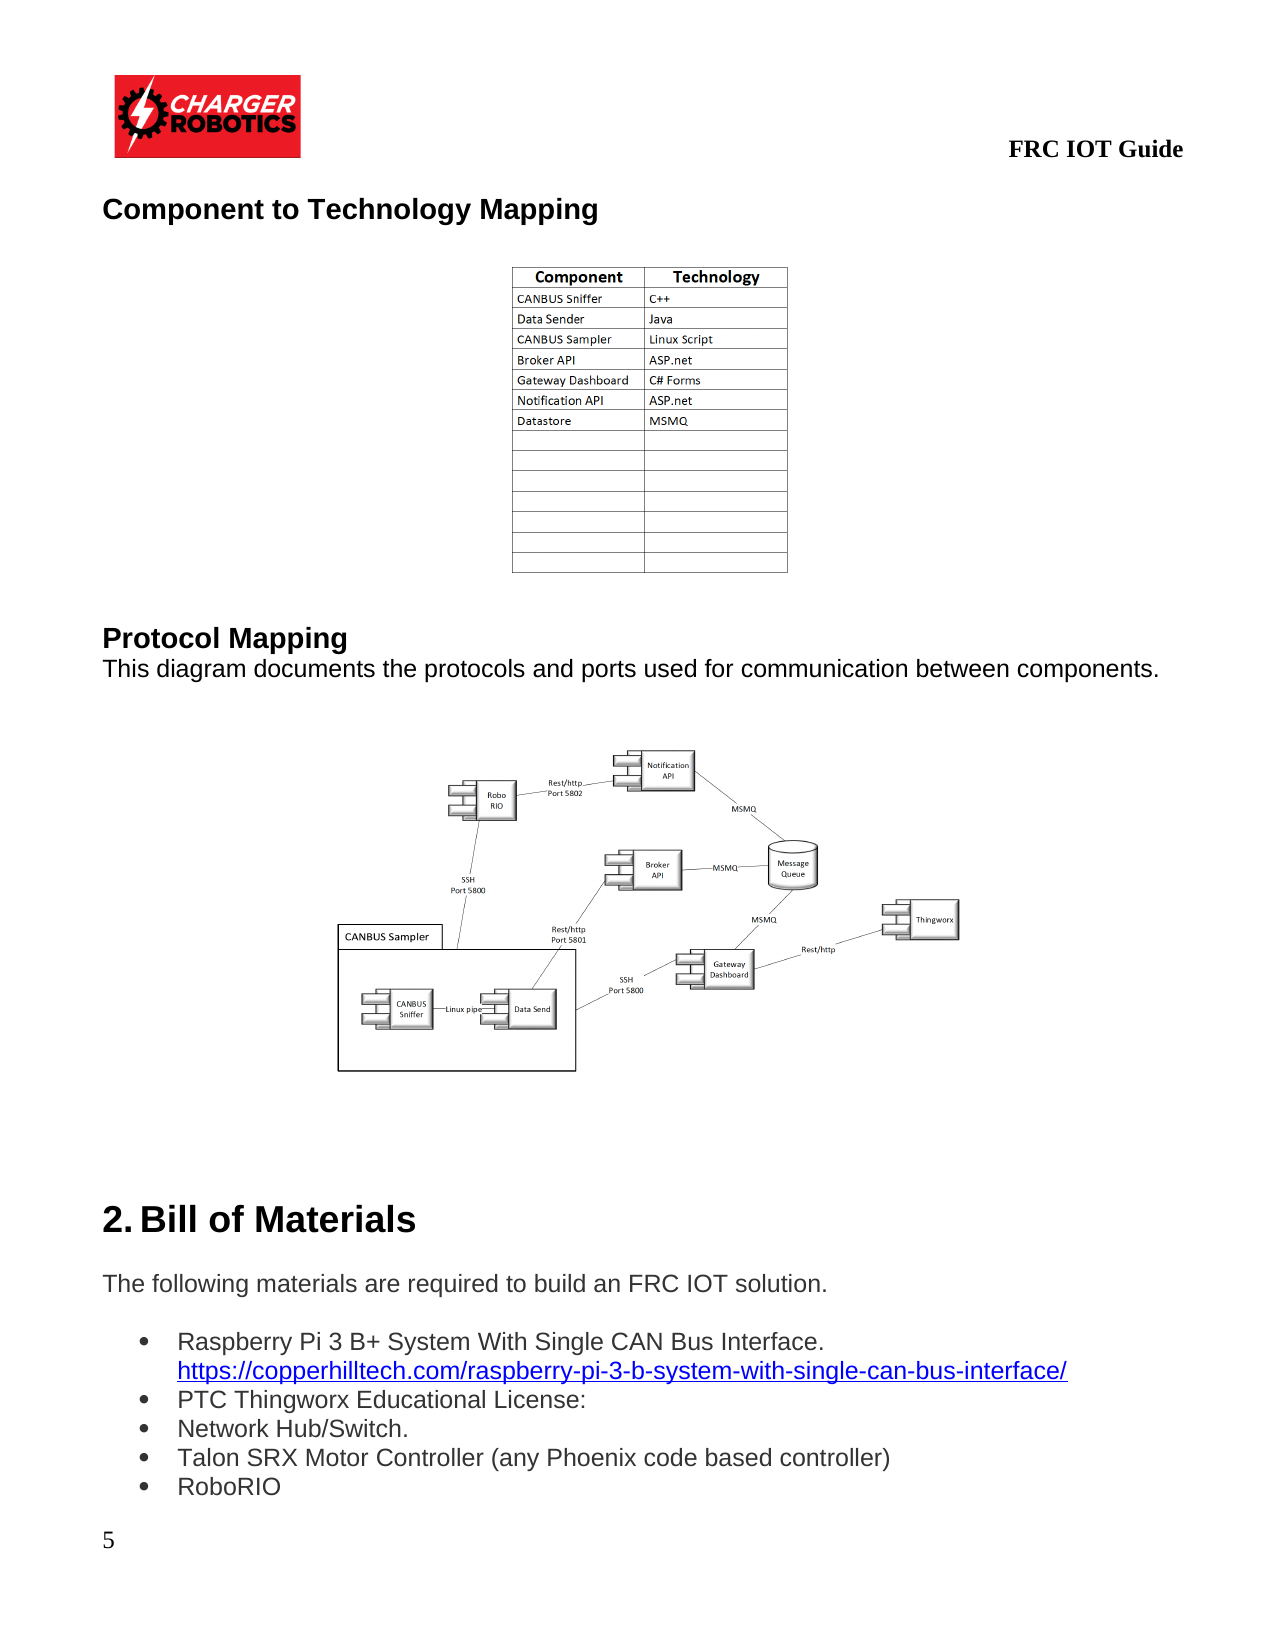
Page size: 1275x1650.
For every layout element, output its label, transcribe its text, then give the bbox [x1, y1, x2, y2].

picture [333, 740, 965, 1077]
text The following materials are required to build an FRC IOT solution. [102, 1269, 1196, 1298]
text Protocol Mapping [102, 621, 1196, 654]
list Network Hub/Switch. [139, 1414, 1196, 1443]
picture [502, 254, 796, 588]
text Component to Technology Mapping [102, 192, 1196, 226]
picture [114, 75, 301, 158]
list Raspberry Pi 3 B+ System With Single CAN Bus Interface. https://copperhilltech.com/raspberry-pi-3-b-system-with-single-can-bus-interface/ [139, 1327, 1196, 1385]
list RoboRIO [139, 1471, 1196, 1500]
list PTC Thingworx Educational License: [139, 1385, 1196, 1414]
subtitle Bill of Materials [102, 1197, 1196, 1240]
list Talon SRX Motor Controller (any Phoenix code based controller) [139, 1443, 1196, 1471]
text This diagram documents the protocols and ports used for communication between components. [102, 654, 1196, 683]
